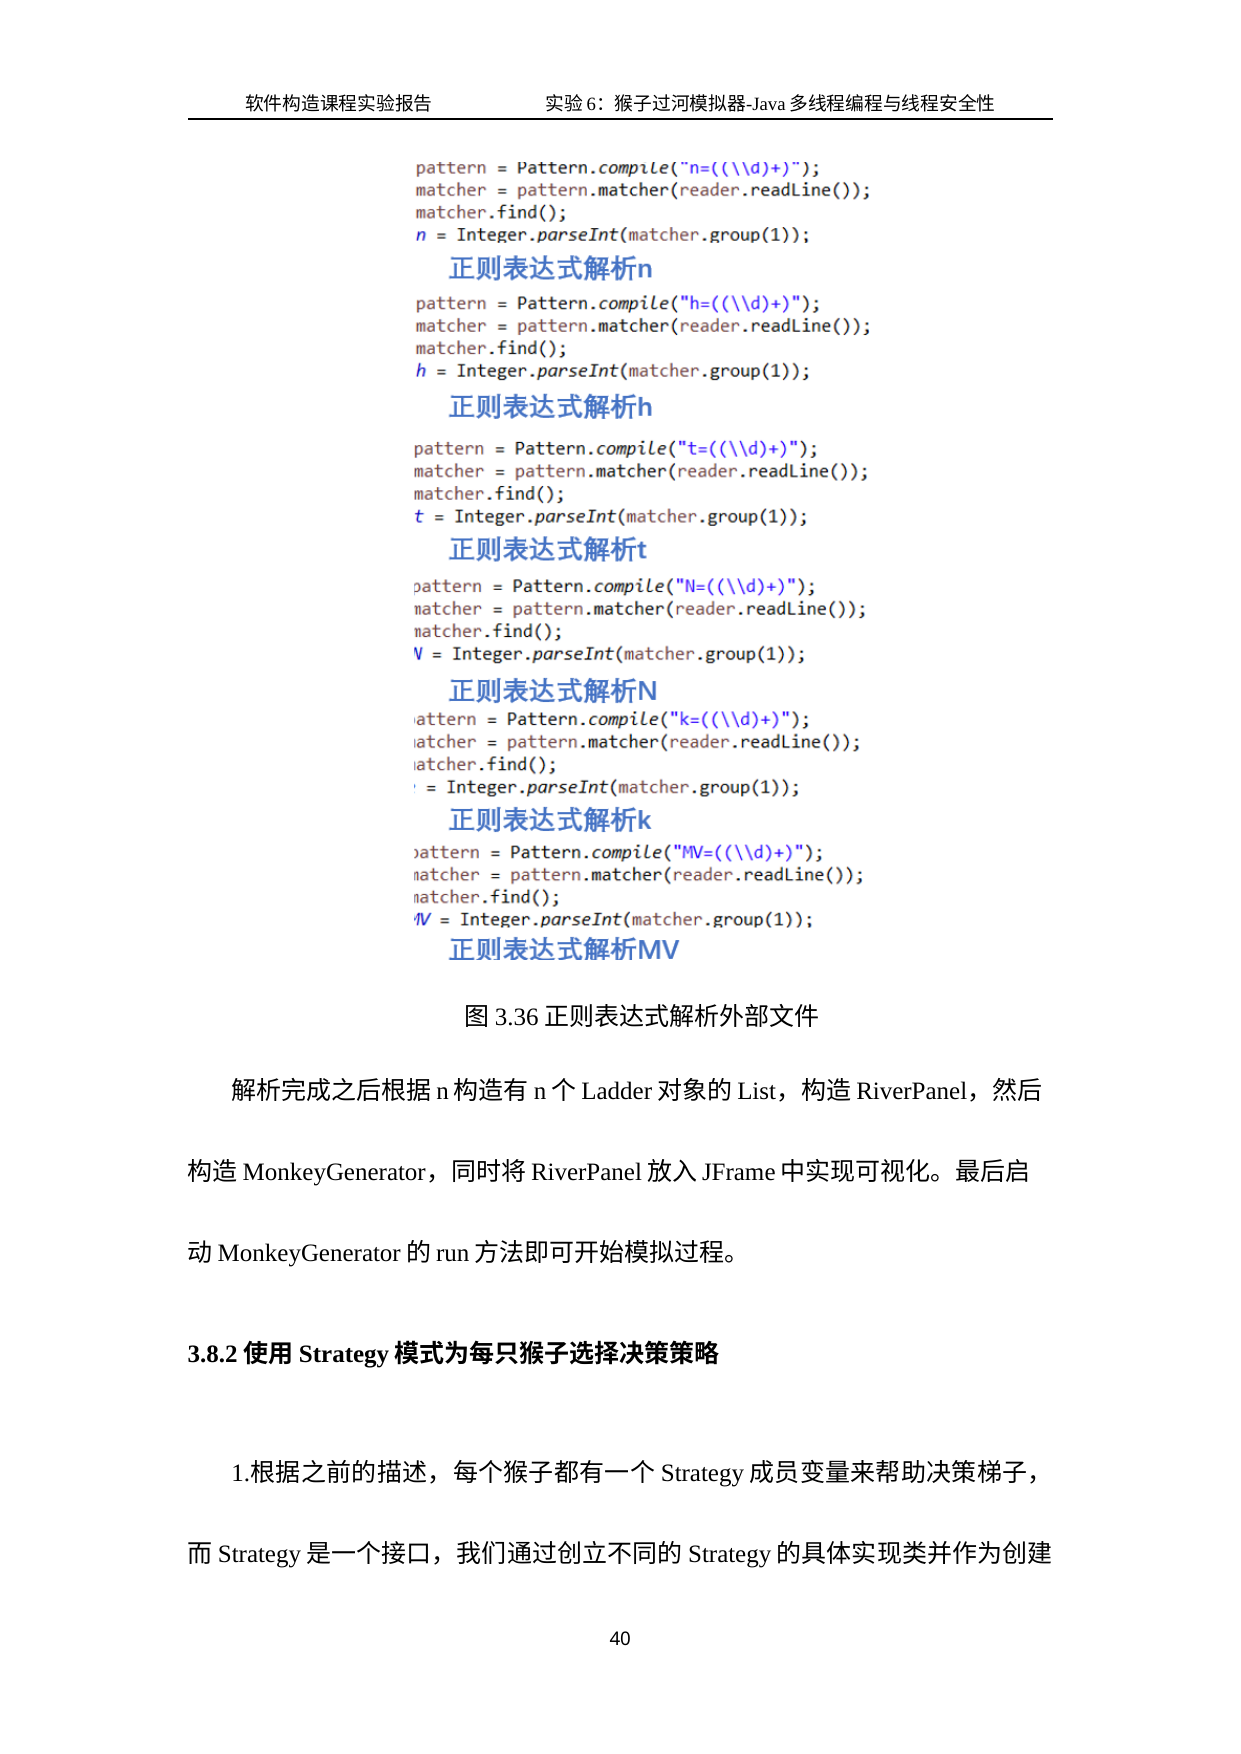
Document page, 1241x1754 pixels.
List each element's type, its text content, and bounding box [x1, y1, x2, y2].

subtitle 使用Strategy模式为每只猴子选择决策策略 [187, 1319, 1053, 1384]
picture [414, 162, 870, 960]
text 解析完成之后根据n构造有n个Ladder对象的List，构造RiverPanel，然后构造MonkeyGenerator，同时将RiverPanel放入JFrame中实现可视化。最后启动MonkeyGenerator的run方法即可开始模拟过程。 [187, 1056, 1053, 1283]
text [187, 1438, 1053, 1584]
text 图3.36 正则表达式解析外部文件 [187, 982, 1053, 1047]
